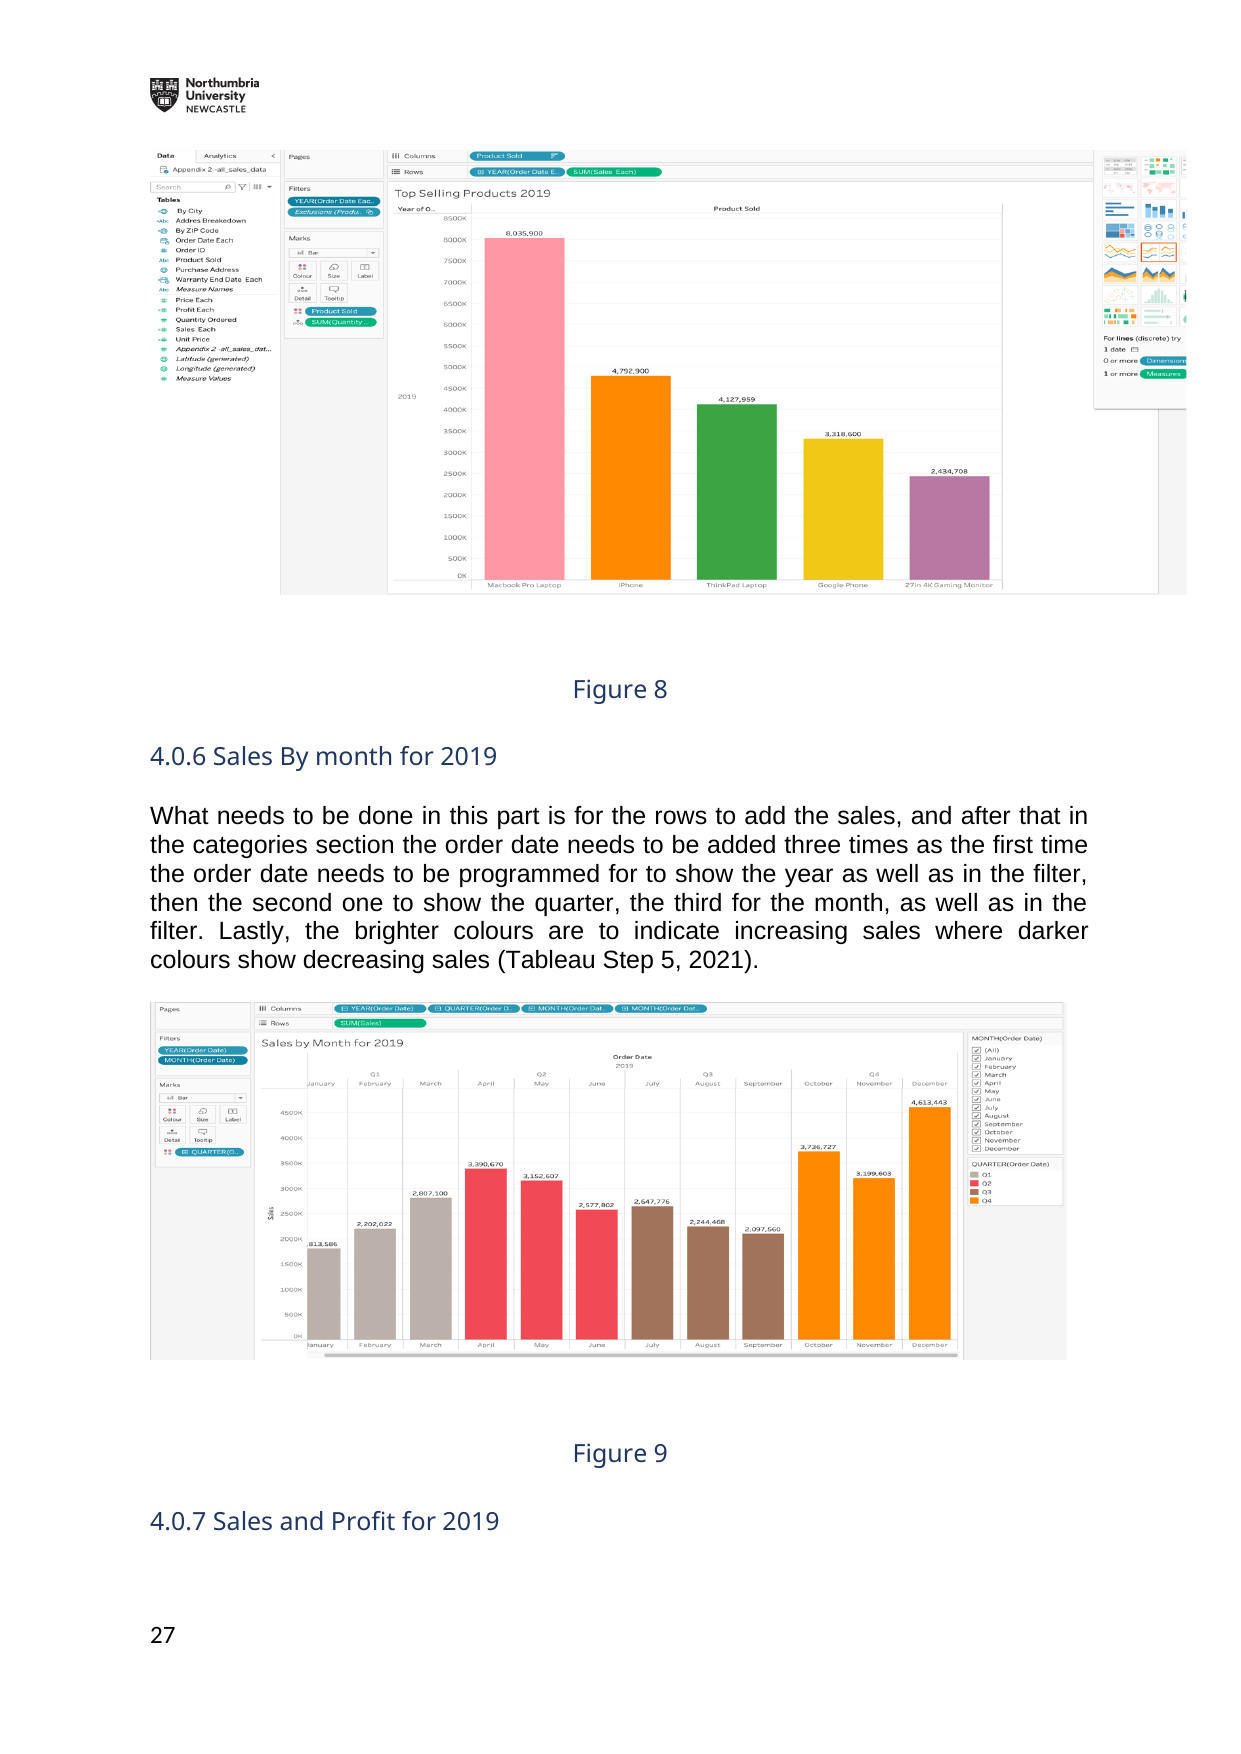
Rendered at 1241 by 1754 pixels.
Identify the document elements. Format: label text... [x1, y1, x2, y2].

picture [150, 150, 1187, 595]
subtitle Figure 9 [150, 1436, 1090, 1470]
subtitle 4.0.6 Sales By month for 2019 [150, 738, 1090, 772]
picture [150, 73, 259, 118]
subtitle 4.0.7 Sales and Profit for 2019 [150, 1503, 1090, 1537]
picture [150, 1002, 1067, 1360]
subtitle Figure 8 [150, 671, 1090, 706]
text What needs to be done in this part is for the rows to add the sales, and after that in the categories section the order date needs to be added three times as the first time the order date needs to be programmed for to show the year as well as in the filter, then the second one to show the quarter, the third for the month, as well as in the filter. Lastly, the brighter colours are to indicate increasing sales where darker colours show decreasing sales (Tableau Step 5, 2021). [150, 801, 1090, 974]
